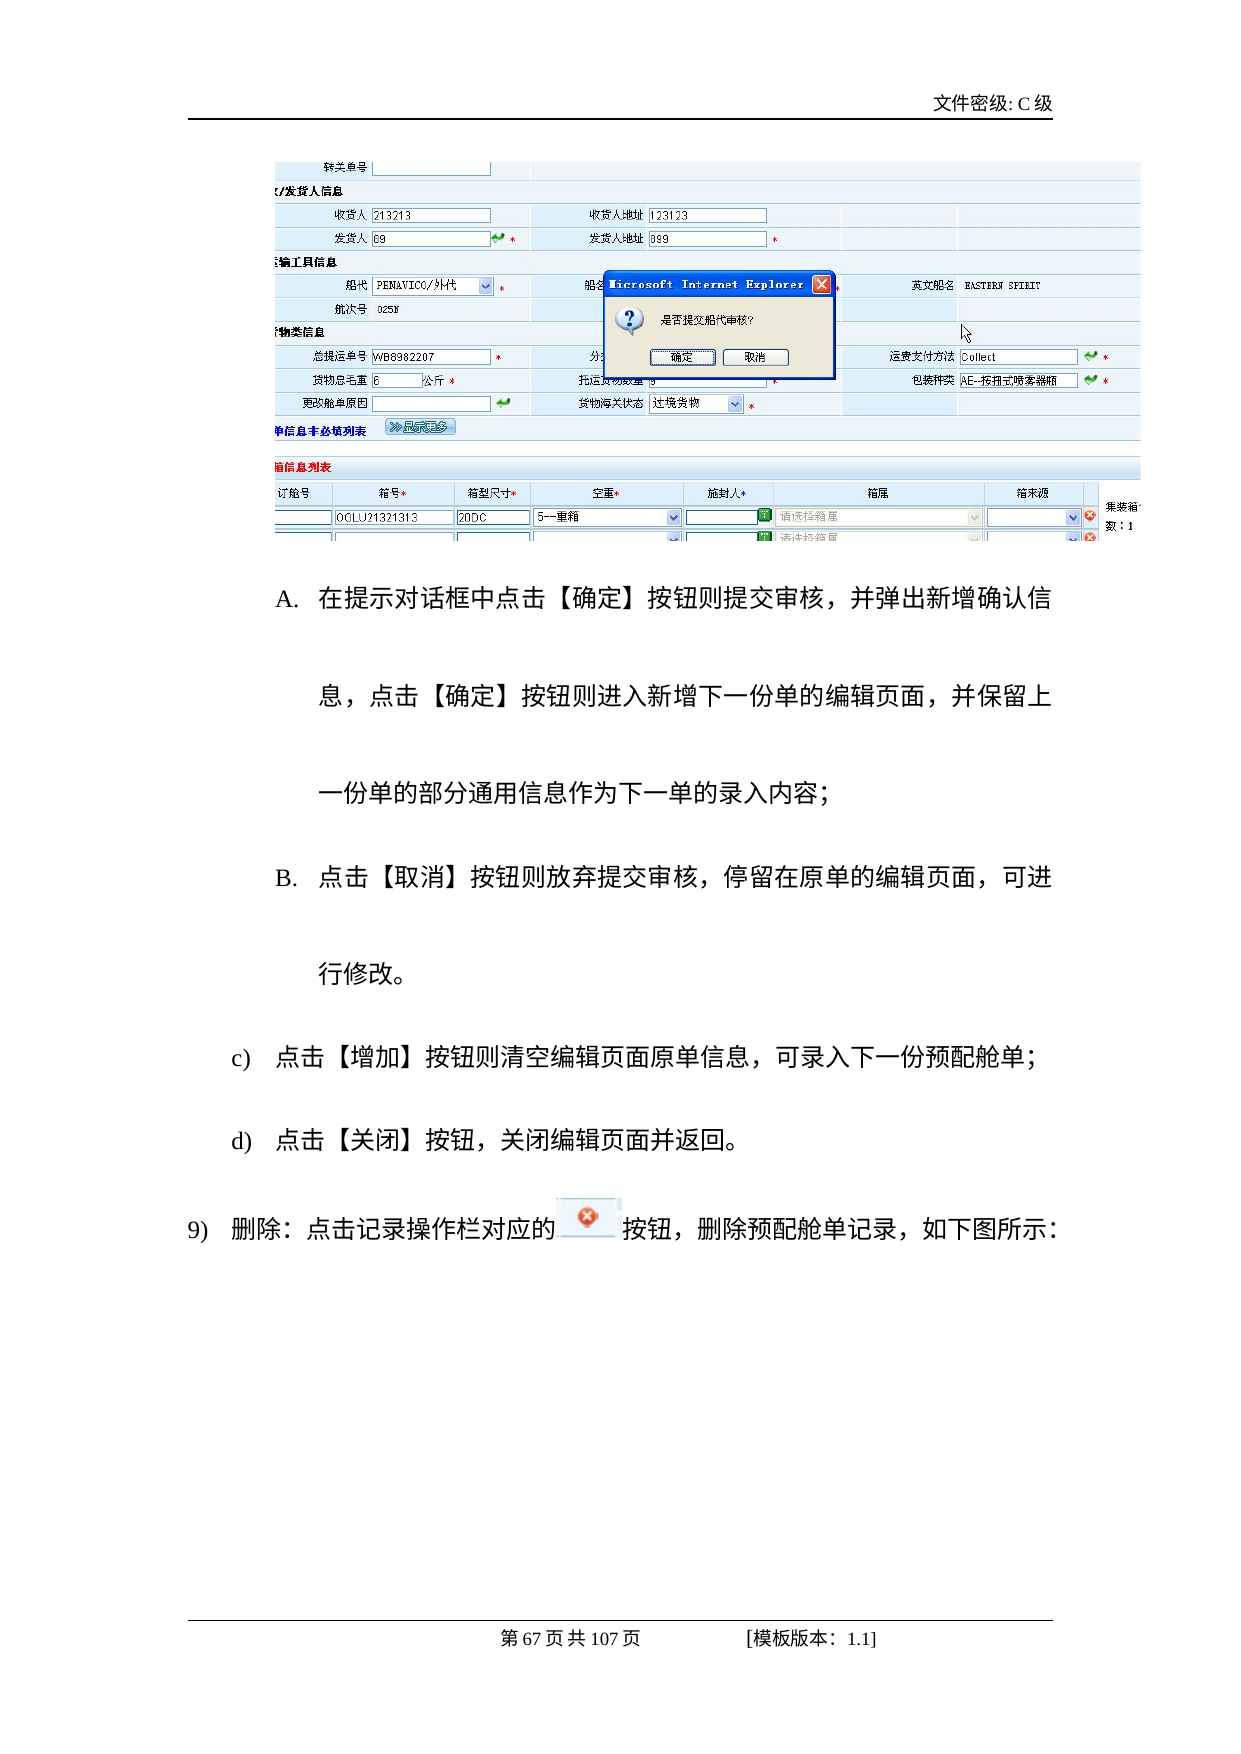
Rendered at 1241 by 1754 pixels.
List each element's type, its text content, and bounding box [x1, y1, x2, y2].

picture [275, 162, 1141, 541]
list 点击【取消】按钮则放弃提交审核，停留在原单的编辑页面，可进行修改。 [275, 843, 1053, 1005]
list 删除：点击记录操作栏对应的按钮，删除预配舱单记录，如下图所示： [187, 1189, 1053, 1254]
list 点击【增加】按钮则清空编辑页面原单信息，可录入下一份预配舱单； [231, 1023, 1053, 1088]
list 点击【关闭】按钮，关闭编辑页面并返回。 [231, 1106, 1053, 1171]
picture [556, 1198, 622, 1239]
list 在提示对话框中点击【确定】按钮则提交审核，并弹出新增确认信息，点击【确定】按钮则进入新增下一份单的编辑页面，并保留上一份单的部分通用信息作为下一单的录入内容； [275, 564, 1053, 824]
